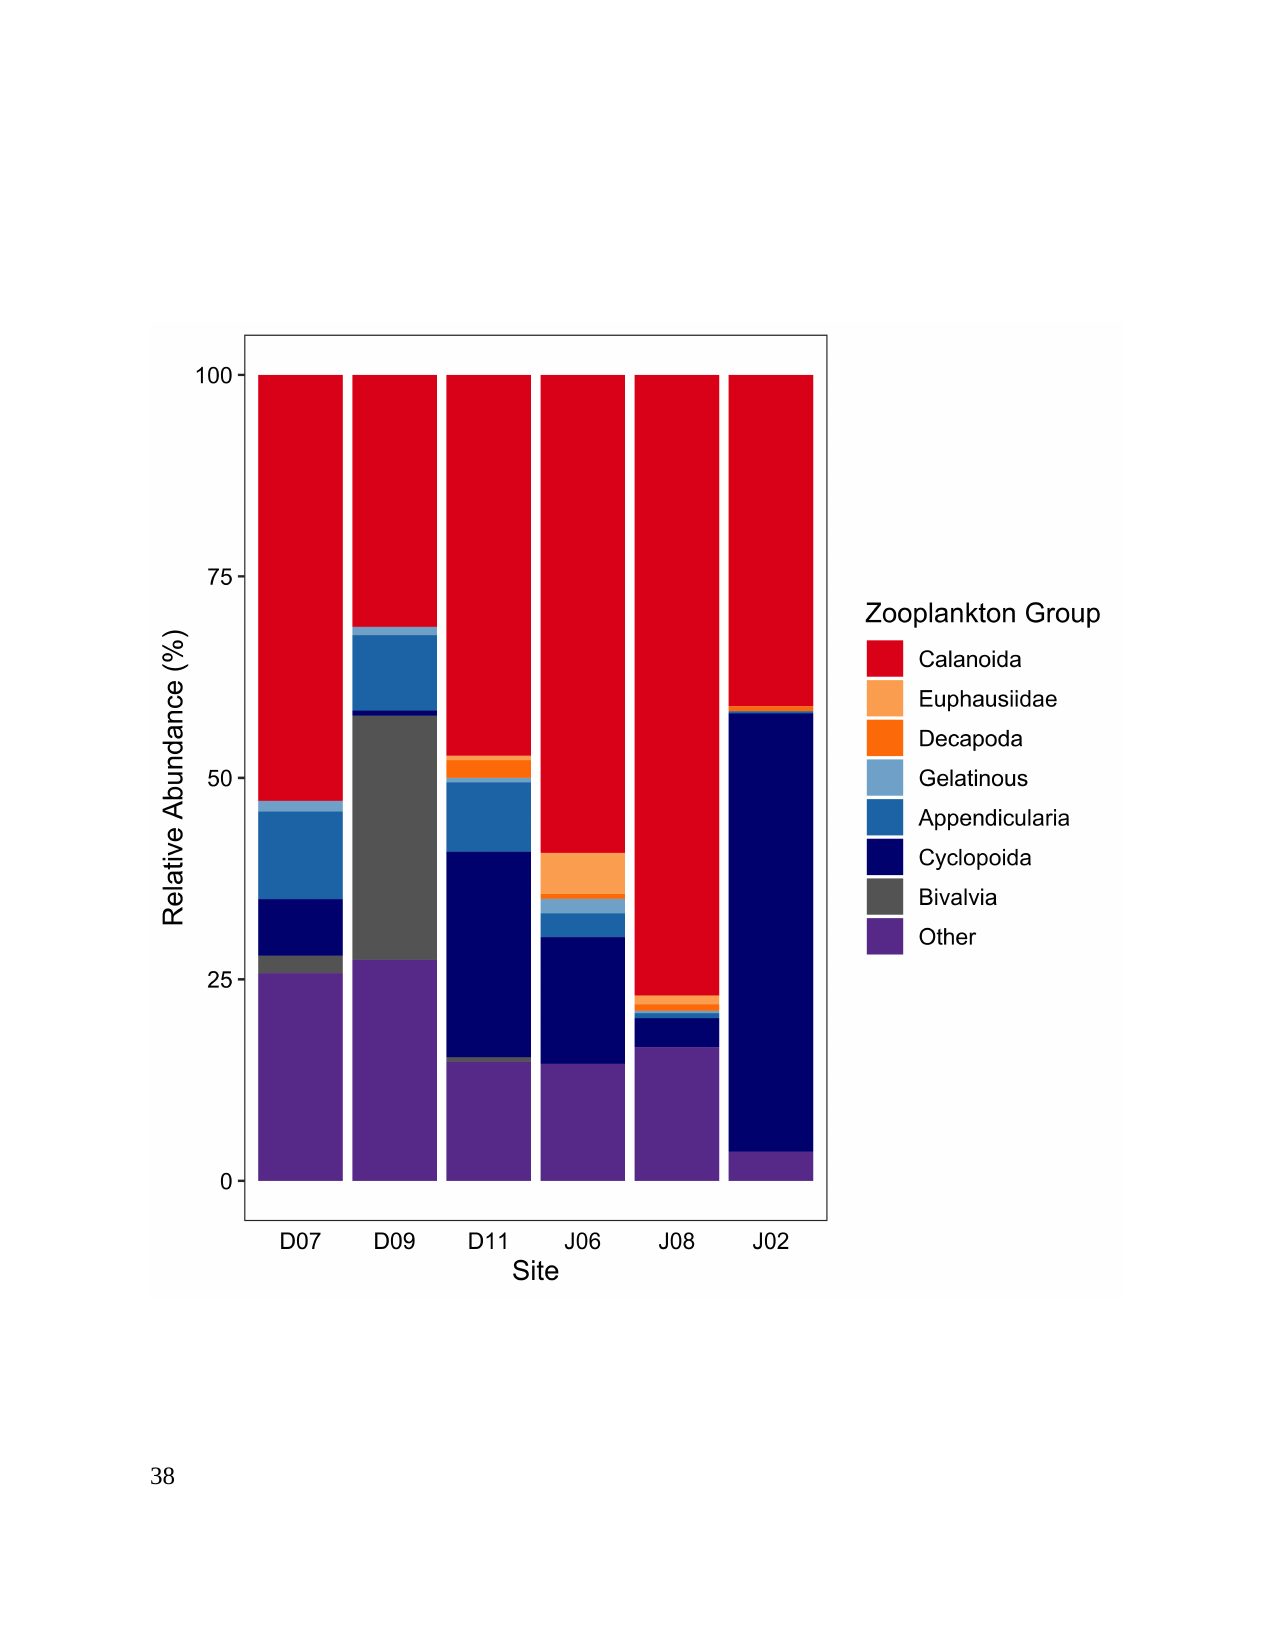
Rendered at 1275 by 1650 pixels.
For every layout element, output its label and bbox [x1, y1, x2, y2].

picture [150, 322, 1125, 1298]
